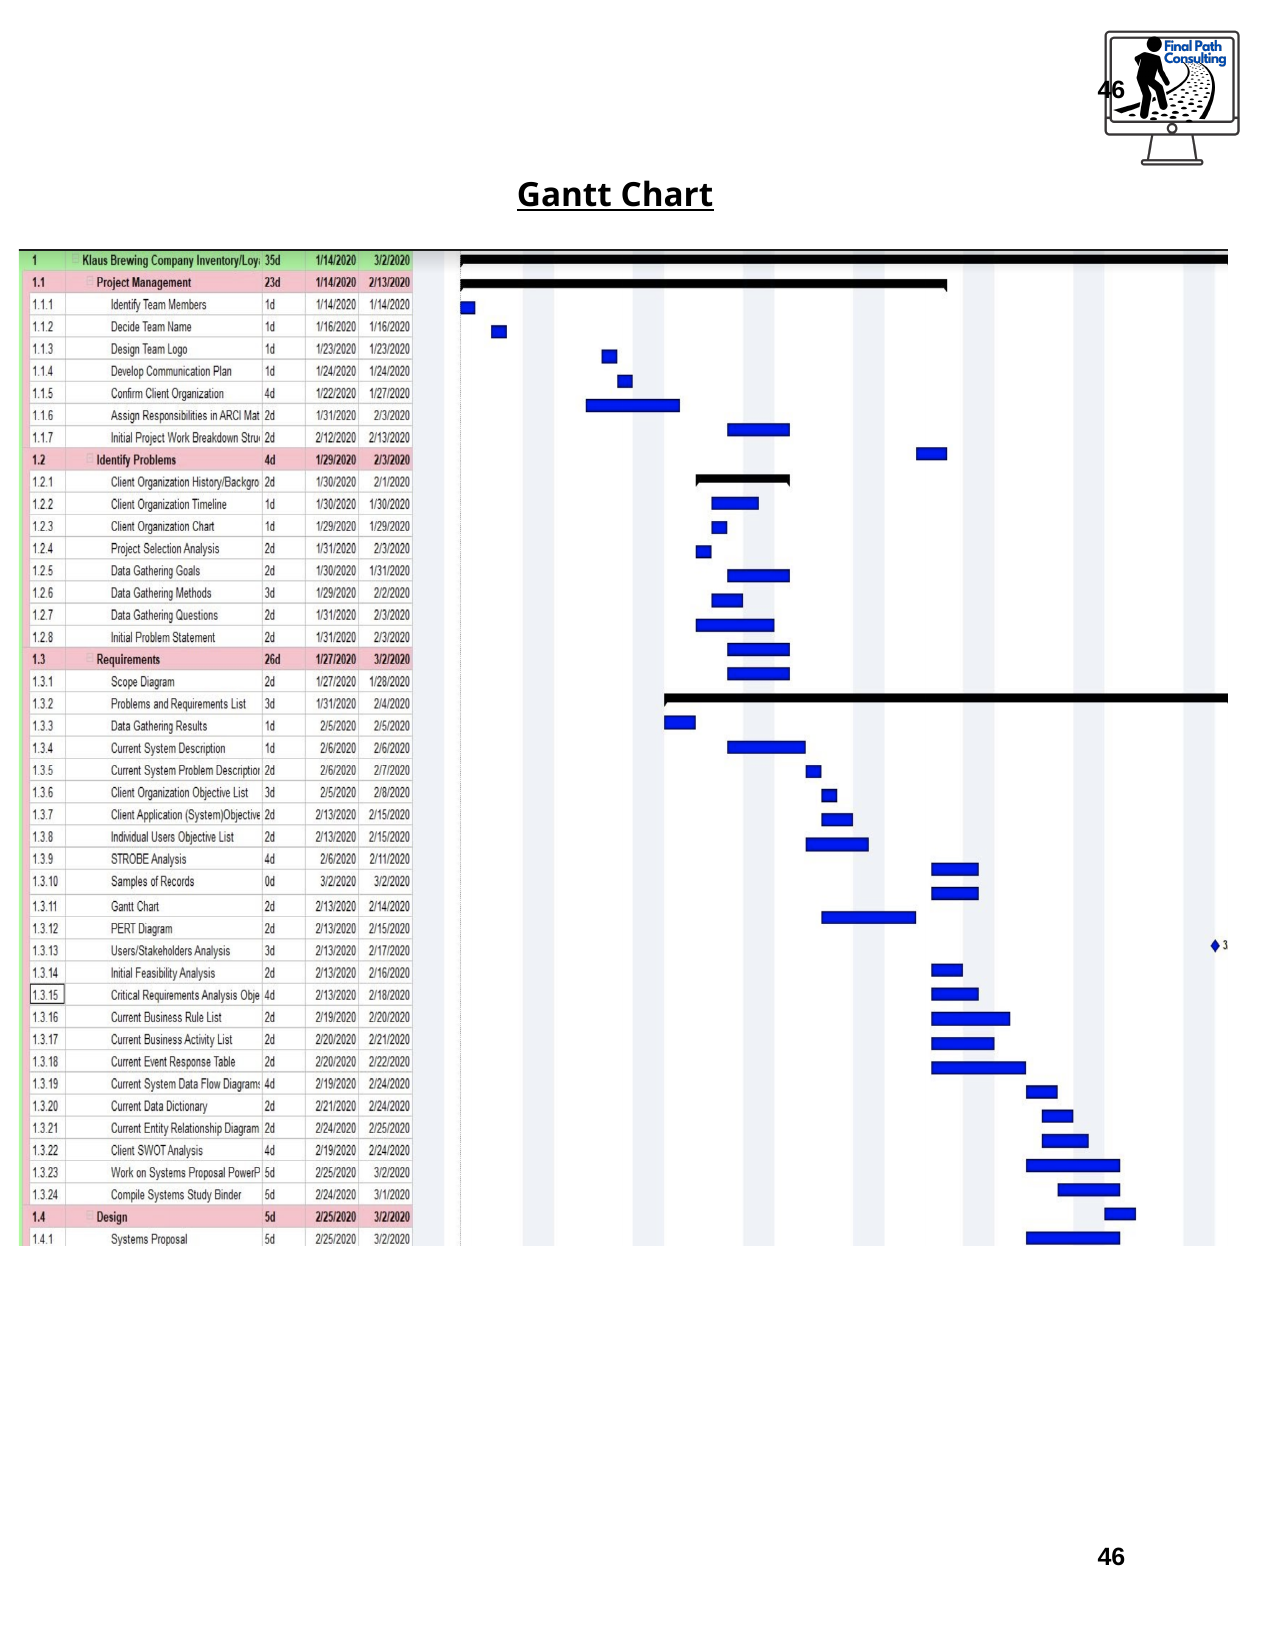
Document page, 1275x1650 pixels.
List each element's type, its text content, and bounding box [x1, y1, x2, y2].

picture [18, 249, 1228, 1246]
picture [1098, 18, 1247, 174]
subtitle Gantt Chart [150, 171, 1125, 216]
